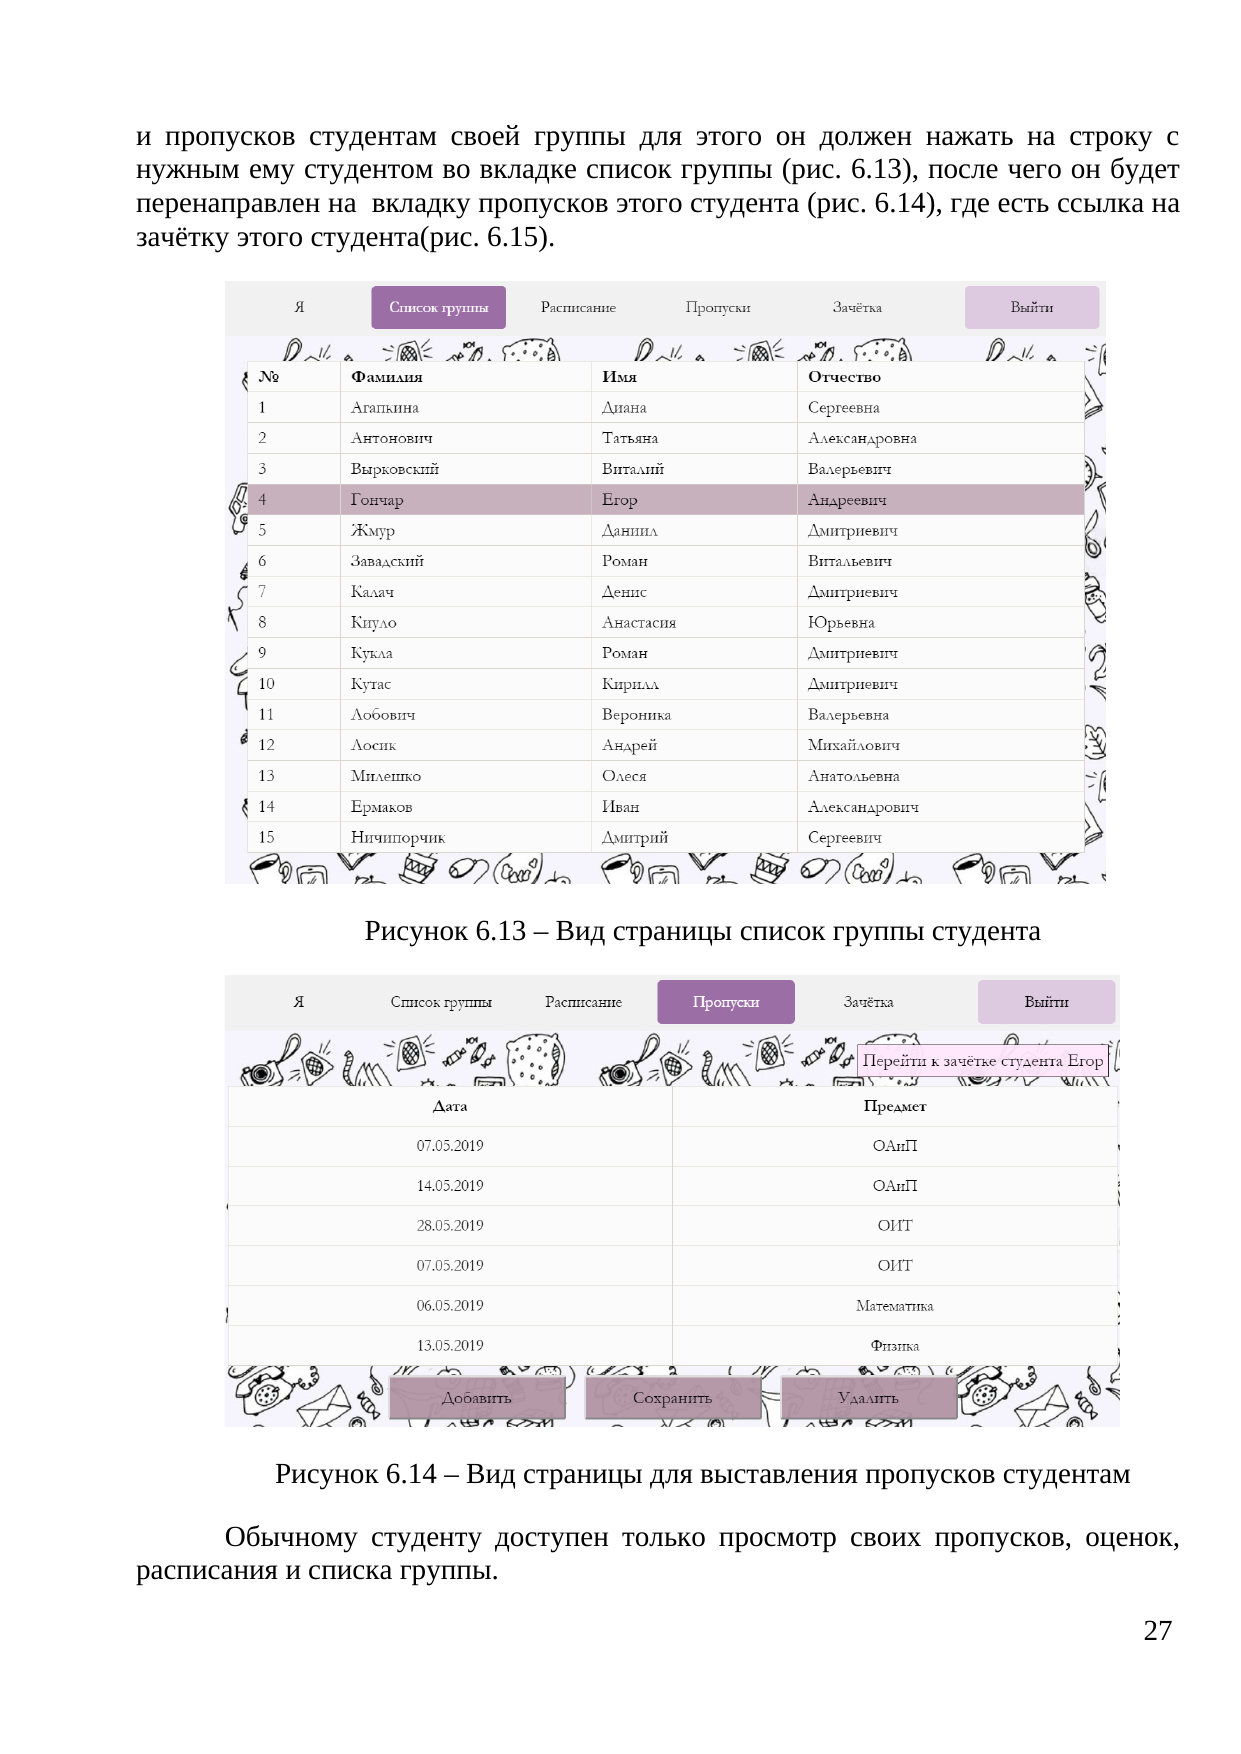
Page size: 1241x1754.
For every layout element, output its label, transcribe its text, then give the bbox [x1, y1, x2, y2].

text Рисунок 6.13 – Вид страницы список группы студента [136, 913, 1181, 947]
picture [224, 975, 1120, 1427]
picture [224, 281, 1106, 884]
text Обычному студенту доступен только просмотр своих пропусков, оценок, расписания и списка группы. [136, 1519, 1181, 1586]
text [136, 118, 1181, 252]
text Рисунок 6.14 – Вид страницы для выставления пропусков студентам [136, 1456, 1181, 1490]
